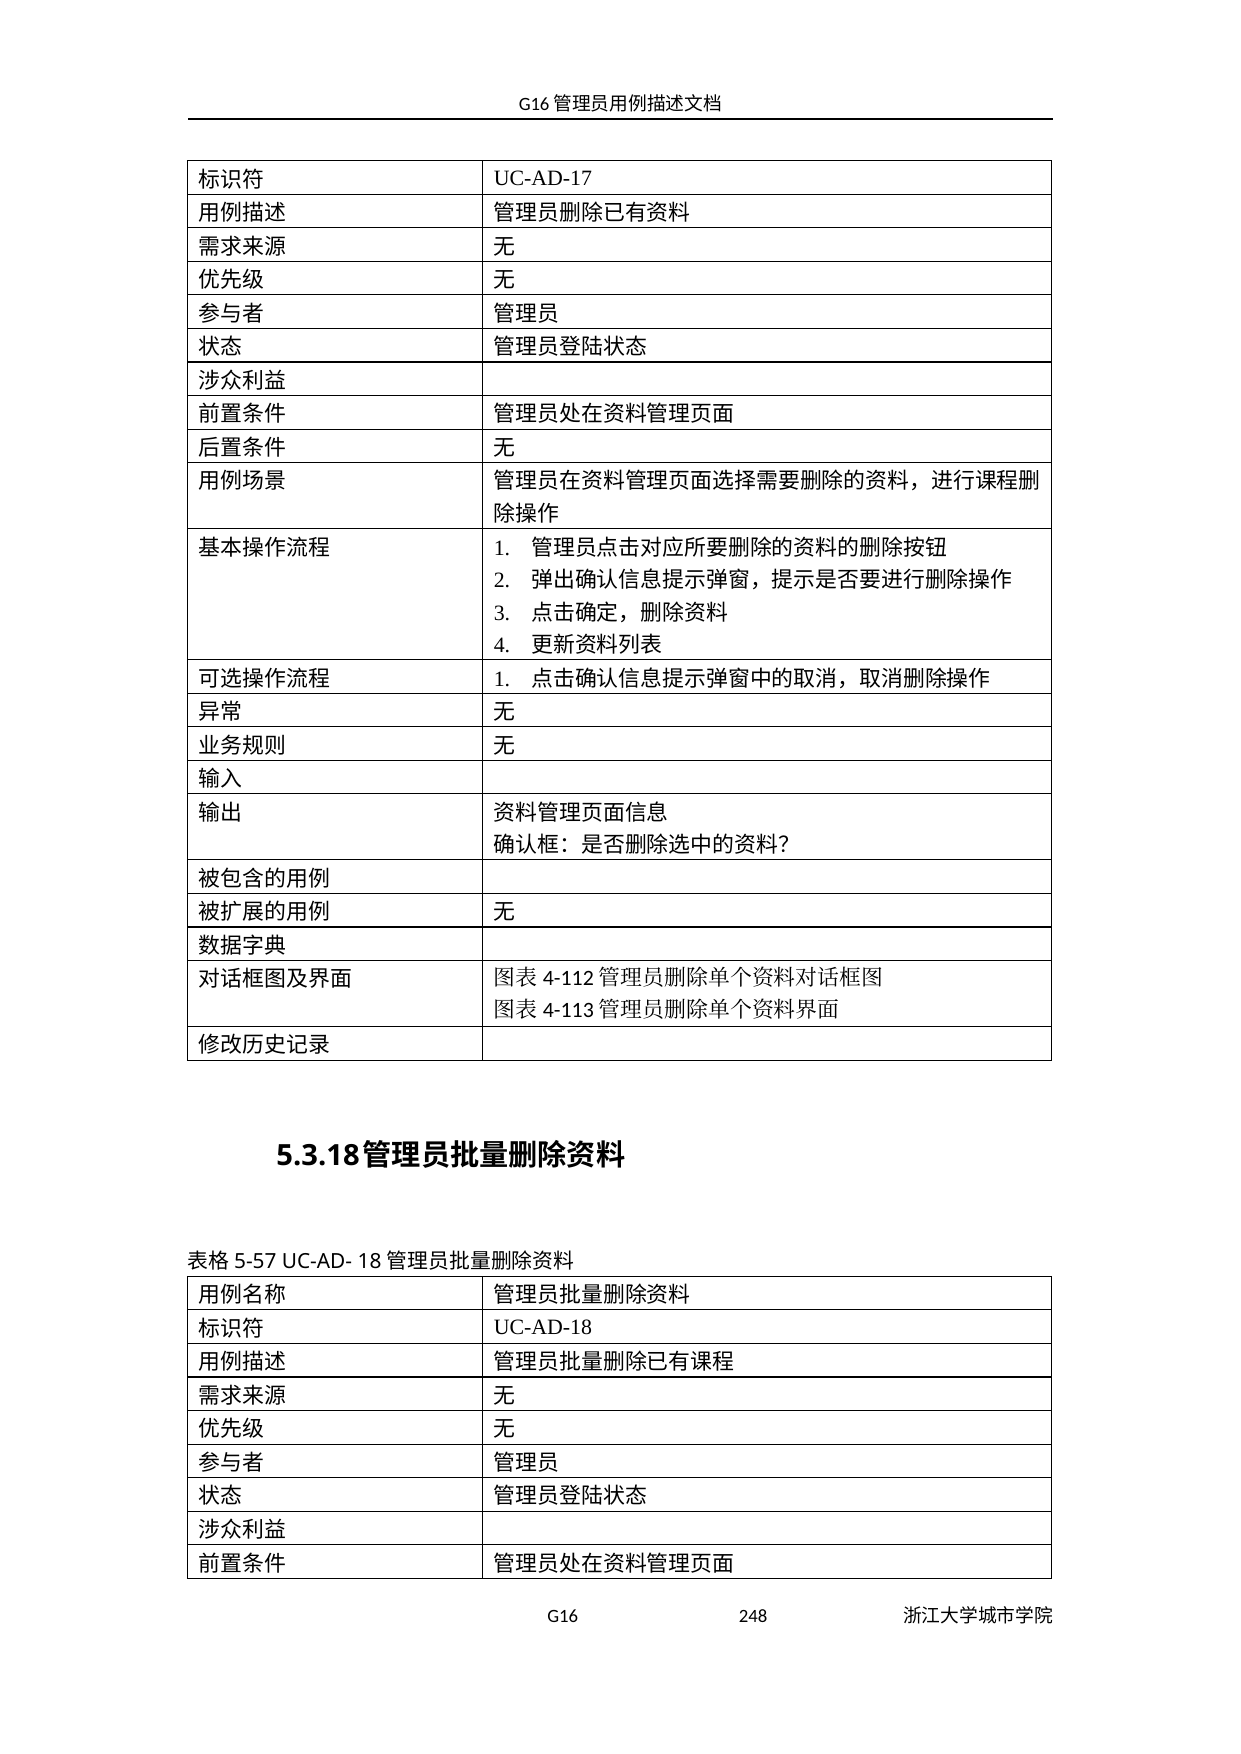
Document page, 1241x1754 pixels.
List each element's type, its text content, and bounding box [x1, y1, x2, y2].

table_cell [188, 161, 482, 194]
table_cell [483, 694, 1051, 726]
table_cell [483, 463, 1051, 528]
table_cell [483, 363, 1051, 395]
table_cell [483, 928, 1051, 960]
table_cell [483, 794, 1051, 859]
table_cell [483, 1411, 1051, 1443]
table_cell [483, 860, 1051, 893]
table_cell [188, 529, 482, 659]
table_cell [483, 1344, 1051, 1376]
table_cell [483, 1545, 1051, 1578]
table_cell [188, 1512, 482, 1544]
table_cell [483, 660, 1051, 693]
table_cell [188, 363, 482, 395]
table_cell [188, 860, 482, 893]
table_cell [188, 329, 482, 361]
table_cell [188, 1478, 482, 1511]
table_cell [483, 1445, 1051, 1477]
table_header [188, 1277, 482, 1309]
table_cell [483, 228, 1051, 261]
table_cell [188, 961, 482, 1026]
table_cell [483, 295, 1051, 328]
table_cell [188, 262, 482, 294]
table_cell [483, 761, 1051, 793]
text 表格 5-57 UC-AD- 18 管理员批量删除资料 [187, 1243, 1053, 1276]
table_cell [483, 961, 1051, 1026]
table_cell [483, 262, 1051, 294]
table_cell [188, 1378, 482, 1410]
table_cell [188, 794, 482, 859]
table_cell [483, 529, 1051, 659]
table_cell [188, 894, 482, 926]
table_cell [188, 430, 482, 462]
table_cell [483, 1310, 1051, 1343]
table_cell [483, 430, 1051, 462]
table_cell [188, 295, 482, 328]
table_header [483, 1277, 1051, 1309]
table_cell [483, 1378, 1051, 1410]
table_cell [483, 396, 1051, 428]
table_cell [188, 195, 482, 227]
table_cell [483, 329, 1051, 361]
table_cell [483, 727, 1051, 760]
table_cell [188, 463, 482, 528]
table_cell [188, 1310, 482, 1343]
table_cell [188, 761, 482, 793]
subtitle 管理员批量删除资料 [276, 1120, 1053, 1185]
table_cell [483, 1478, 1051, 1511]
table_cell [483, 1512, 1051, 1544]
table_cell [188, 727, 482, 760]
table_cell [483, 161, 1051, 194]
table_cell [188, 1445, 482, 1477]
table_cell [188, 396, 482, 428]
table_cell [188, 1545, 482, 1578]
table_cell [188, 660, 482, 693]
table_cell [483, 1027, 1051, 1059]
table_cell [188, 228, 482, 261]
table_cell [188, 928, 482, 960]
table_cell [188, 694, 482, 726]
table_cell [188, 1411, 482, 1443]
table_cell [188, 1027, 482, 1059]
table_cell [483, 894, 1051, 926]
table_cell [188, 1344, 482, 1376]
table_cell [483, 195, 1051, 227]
